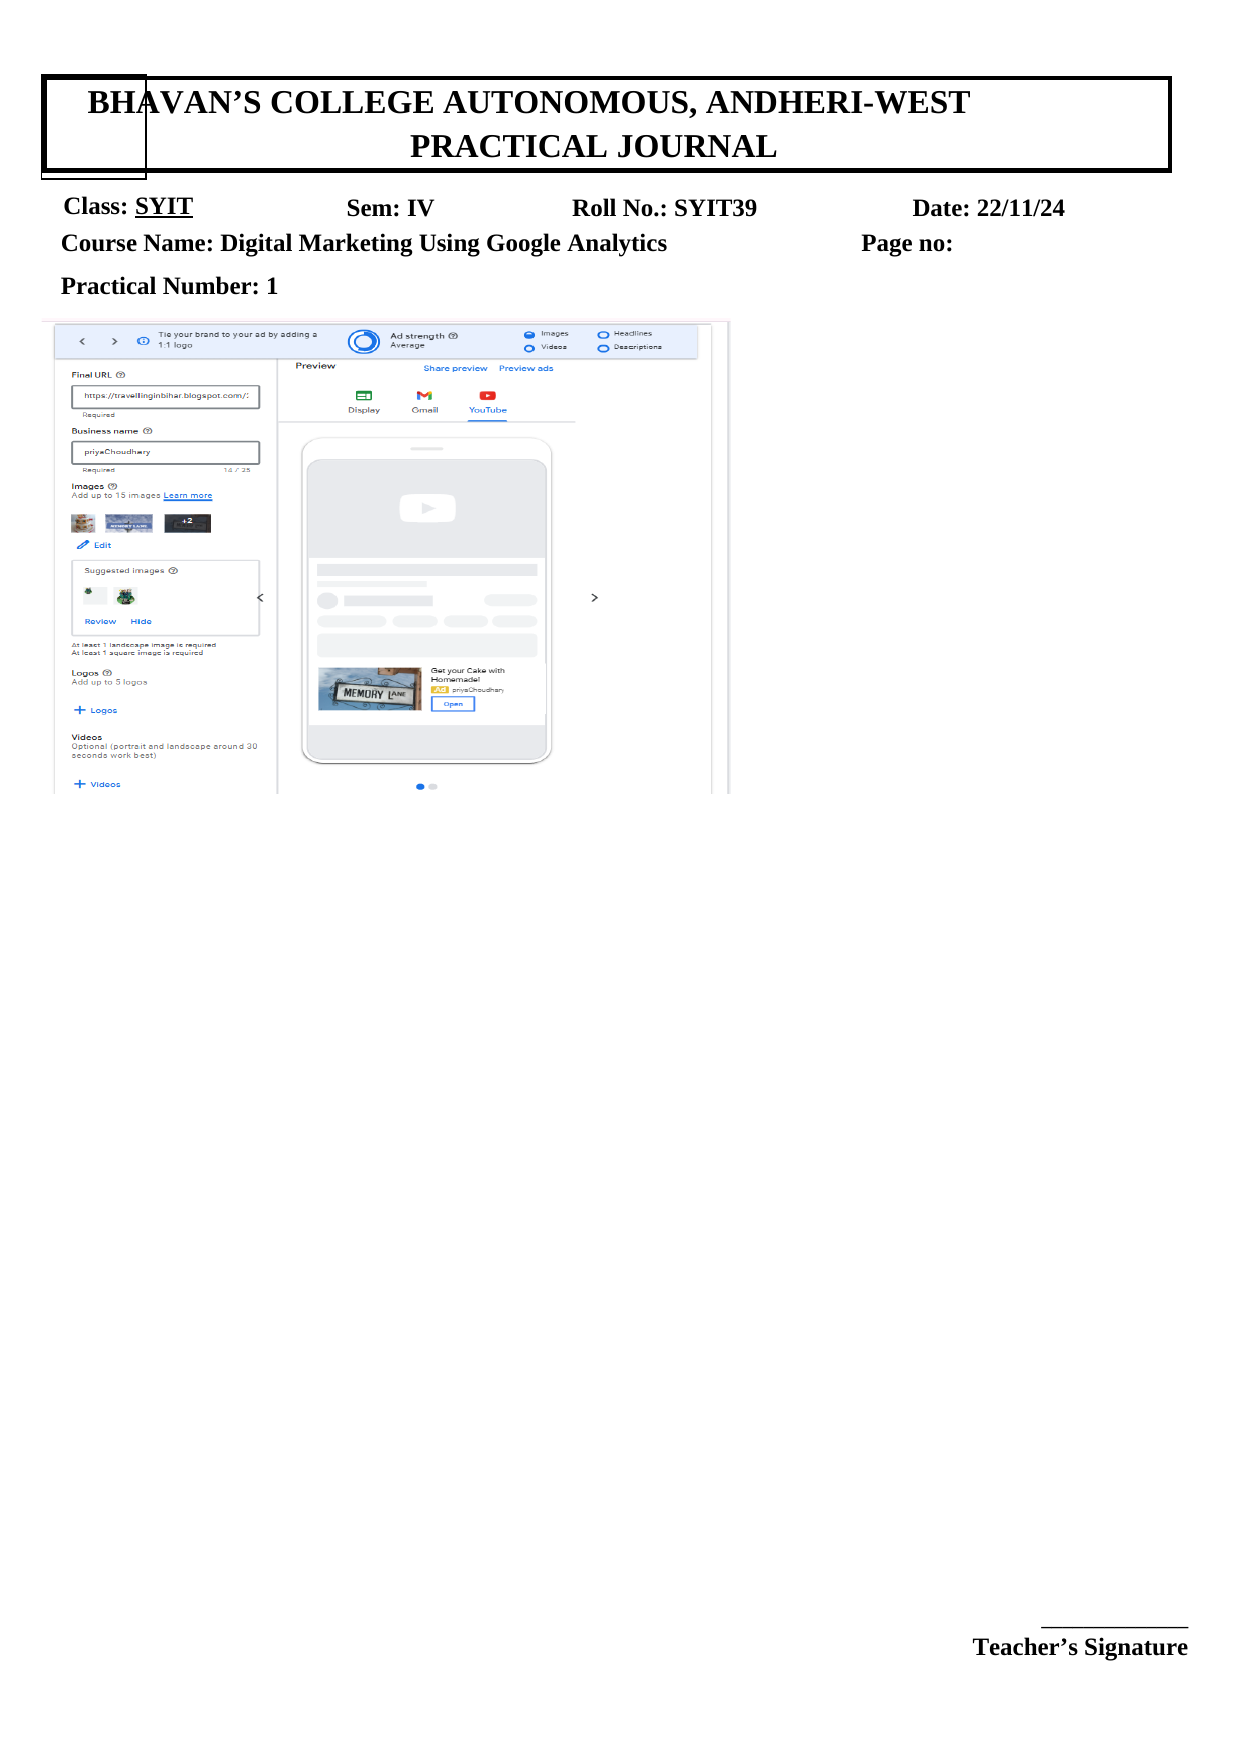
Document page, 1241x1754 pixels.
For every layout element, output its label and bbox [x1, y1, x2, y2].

picture [41, 318, 731, 794]
